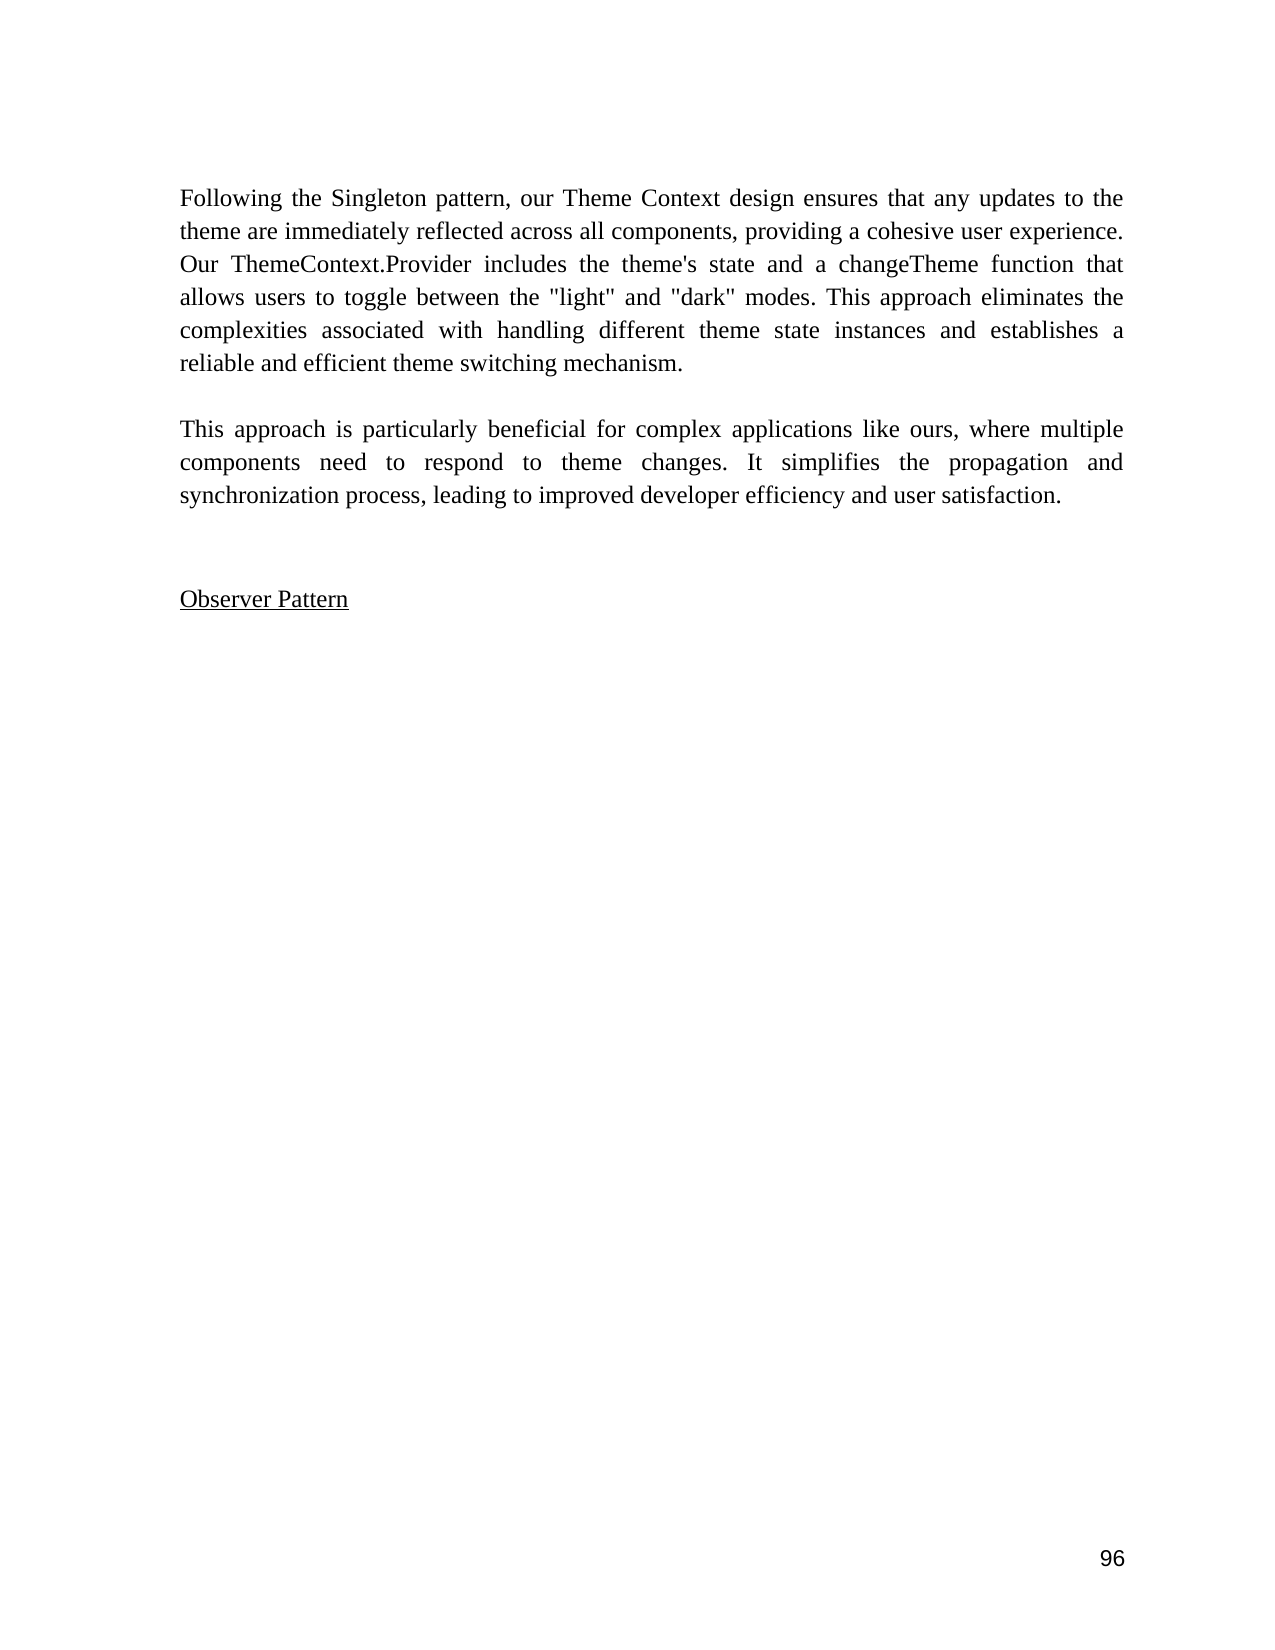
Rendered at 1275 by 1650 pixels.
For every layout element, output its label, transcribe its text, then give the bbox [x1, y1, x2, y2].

text Following the Singleton pattern, our Theme Context design ensures that any updates to the theme are immediately reflected across all components, providing a cohesive user experience. Our ThemeContext.Provider includes the theme's state and a changeTheme function that allows users to toggle between the "light" and "dark" modes. This approach eliminates the complexities associated with handling different theme state instances and establishes a reliable and efficient theme switching mechanism. [179, 183, 1125, 377]
subtitle Observer Pattern [179, 584, 1125, 612]
text This approach is particularly beneficial for complex applications like ours, where multiple components need to respond to theme changes. It simplifies the propagation and synchronization process, leading to improved developer efficiency and user satisfaction. [179, 414, 1125, 509]
